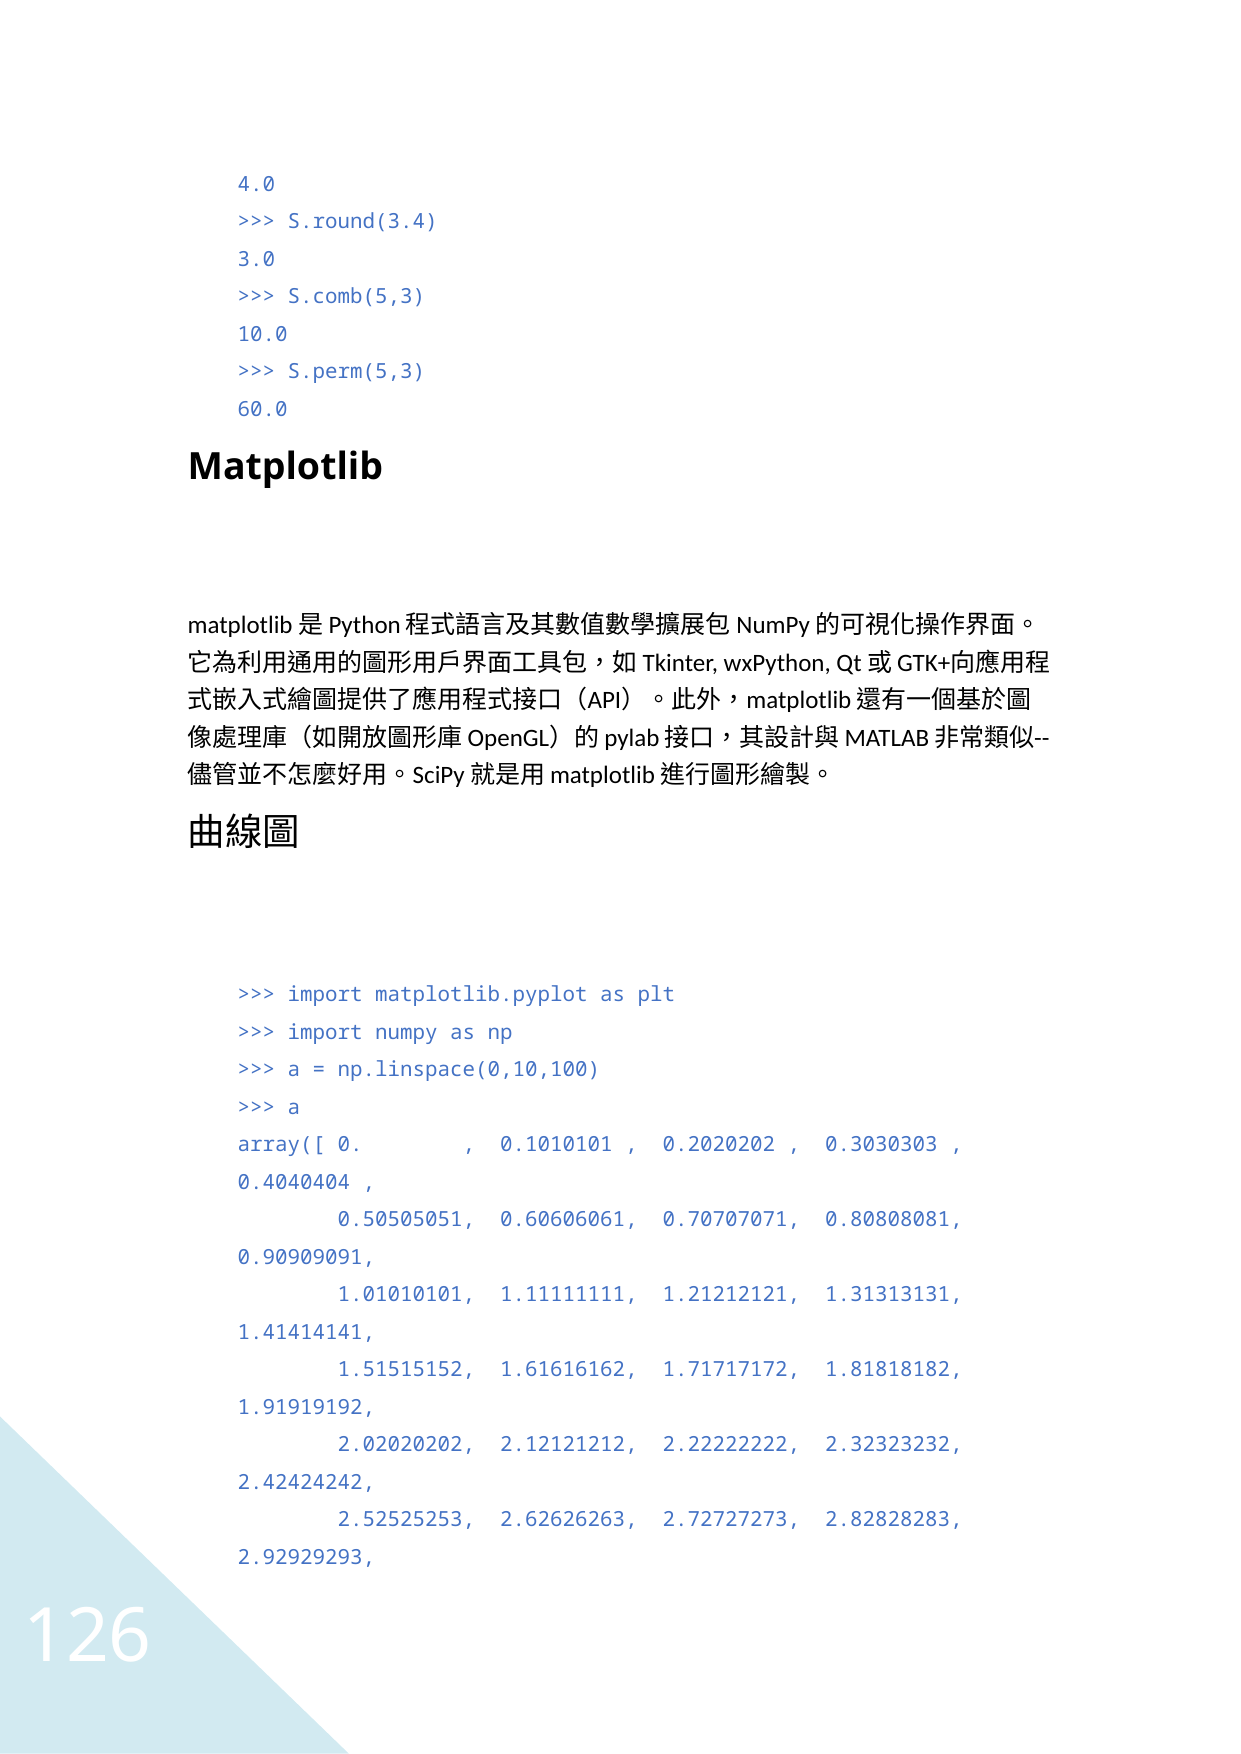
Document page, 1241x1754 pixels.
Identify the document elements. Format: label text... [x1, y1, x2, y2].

list 1.51515152, 1.61616162, 1.71717172, 1.81818182, 1.91919192, [237, 1350, 1053, 1425]
list >>> a [237, 1088, 1053, 1125]
list 3.0 [237, 239, 1053, 277]
list array([ 0. , 0.1010101 , 0.2020202 , 0.3030303 , 0.4040404 , [237, 1125, 1053, 1200]
list 2.02020202, 2.12121212, 2.22222222, 2.32323232, 2.42424242, [237, 1425, 1053, 1500]
text matplotlib 是Python程式語言及其數值數學擴展包 NumPy的可視化操作界面。它為利用通用的圖形用戶界面工具包，如Tkinter, wxPython, Qt或GTK+向應用程式嵌入式繪圖提供了應用程式接口（API）。此外，matplotlib還有一個基於圖像處理庫（如開放圖形庫OpenGL）的pylab接口，其設計與MATLAB非常類似--儘管並不怎麼好用。SciPy就是用matplotlib進行圖形繪製。 [187, 604, 1053, 792]
list >>> import numpy as np [237, 1013, 1053, 1050]
list 10.0 [237, 314, 1053, 352]
list 2.52525253, 2.62626263, 2.72727273, 2.82828283, 2.92929293, [237, 1500, 1053, 1575]
list 60.0 [237, 389, 1053, 427]
list >>> import matplotlib.pyplot as plt [237, 975, 1053, 1013]
list >>> S.perm(5,3) [237, 352, 1053, 389]
subtitle Matplotlib [187, 427, 1053, 502]
subtitle 曲線圖 [187, 792, 1053, 867]
list 1.01010101, 1.11111111, 1.21212121, 1.31313131, 1.41414141, [237, 1275, 1053, 1350]
list >>> S.comb(5,3) [237, 277, 1053, 314]
list 4.0 [237, 164, 1053, 202]
list >>> a = np.linspace(0,10,100) [237, 1050, 1053, 1088]
list 0.50505051, 0.60606061, 0.70707071, 0.80808081, 0.90909091, [237, 1200, 1053, 1275]
list >>> S.round(3.4) [237, 202, 1053, 239]
